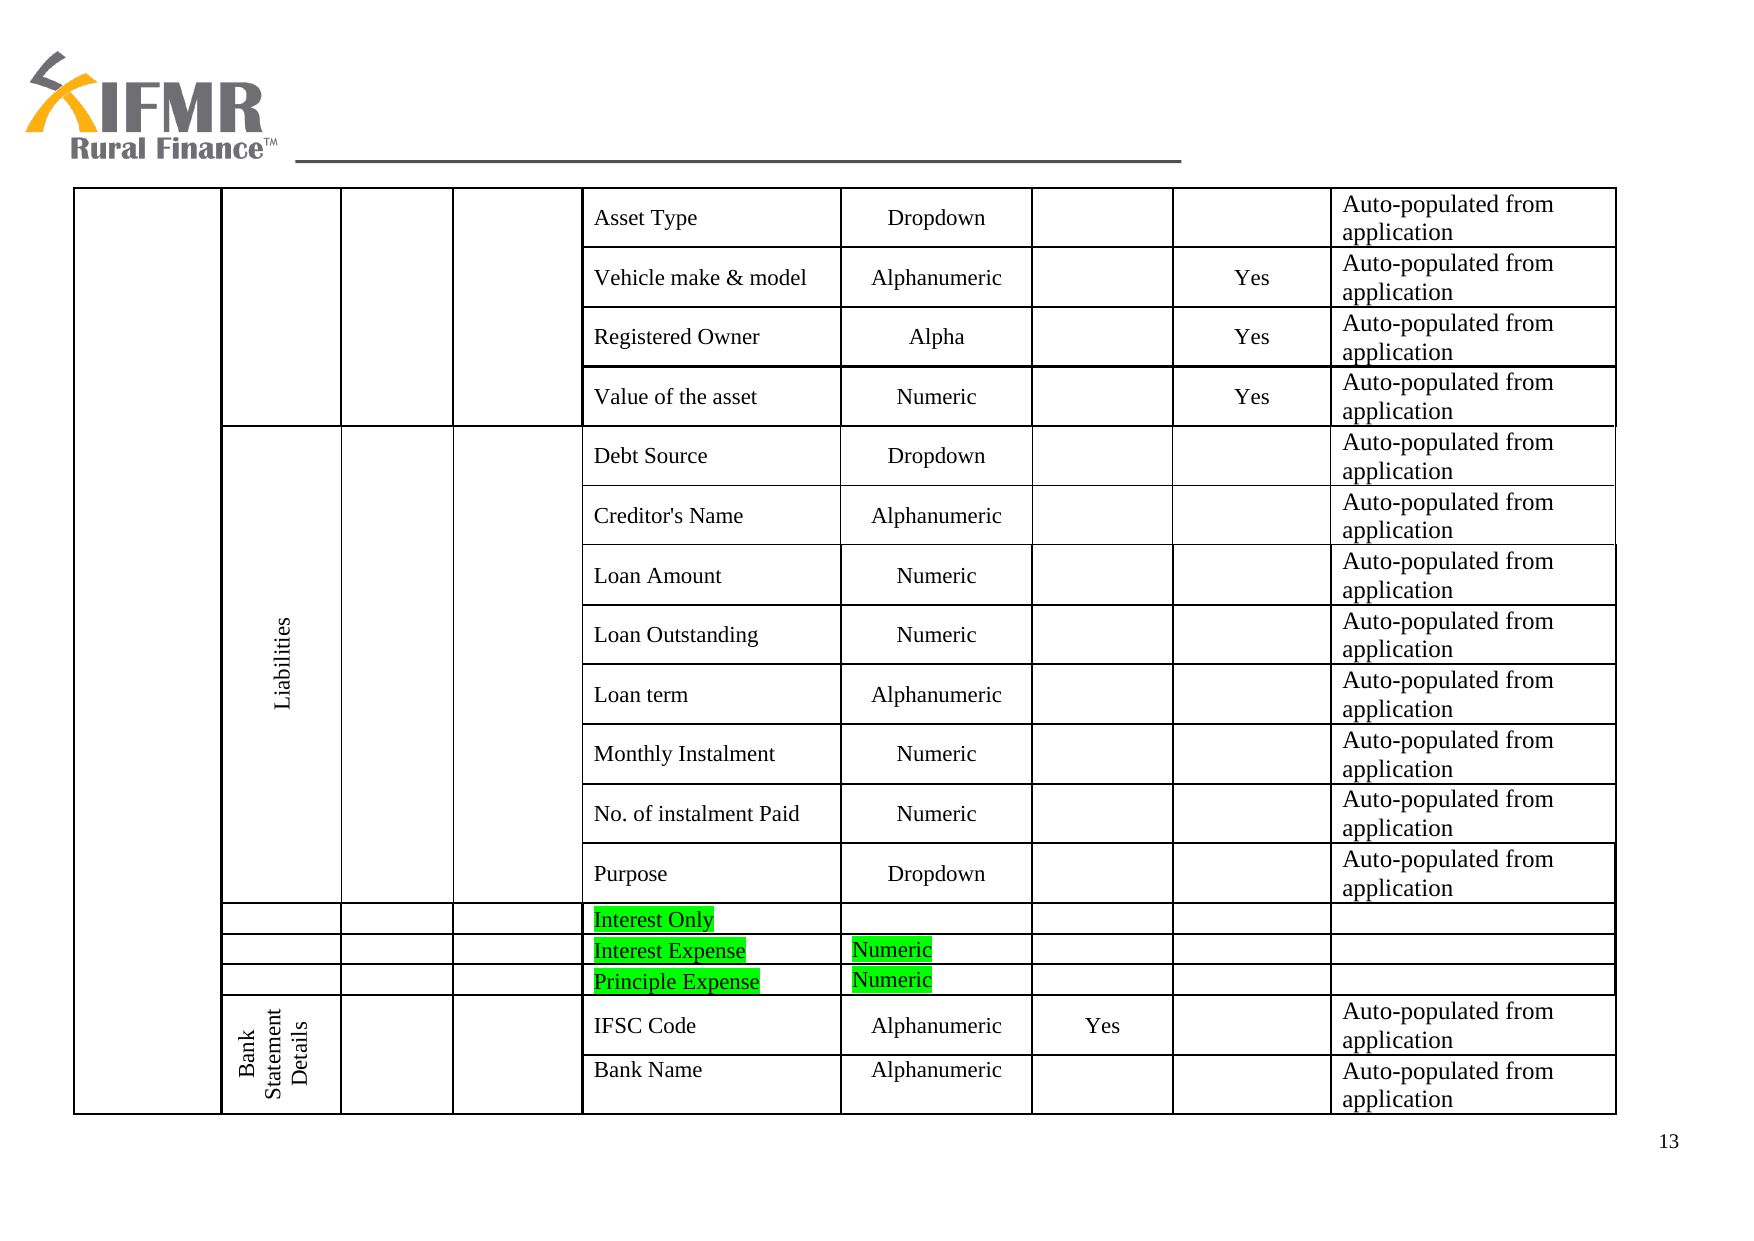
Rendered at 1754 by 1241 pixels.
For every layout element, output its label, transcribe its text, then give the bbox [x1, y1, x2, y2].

table_cell [1174, 965, 1330, 994]
table_cell [1332, 935, 1614, 963]
table_cell [1332, 965, 1614, 994]
table_cell Yes [1033, 996, 1172, 1054]
table_cell [1174, 725, 1330, 782]
table_cell Vehicle make & model [584, 248, 840, 306]
table_cell Auto-populated from application [1332, 996, 1615, 1054]
table_cell [1033, 785, 1172, 842]
table_cell Auto-populated from application [1332, 1056, 1615, 1113]
table_cell [1033, 248, 1172, 306]
table_cell Auto-populated from application [1332, 368, 1615, 425]
table_cell Interest Only [584, 904, 840, 932]
table_cell Yes [1174, 308, 1330, 365]
table_cell [1033, 368, 1172, 425]
table_cell Dropdown [841, 427, 1032, 484]
table_cell Numeric [842, 368, 1031, 425]
table_cell [1174, 665, 1330, 723]
table_cell [1033, 665, 1172, 723]
table_cell Alphanumeric [842, 996, 1031, 1054]
table_cell [1332, 904, 1614, 932]
table_cell [1174, 606, 1330, 663]
table_cell [342, 996, 452, 1113]
table_cell Numeric [842, 935, 1031, 963]
table_cell [1174, 996, 1330, 1054]
table_cell [1033, 904, 1172, 932]
table_cell Dropdown [842, 189, 1031, 246]
table_cell Principle Expense [584, 965, 840, 994]
table_cell [1033, 189, 1172, 246]
table_cell [1033, 606, 1172, 663]
table_cell Bank Statement Details [223, 996, 340, 1113]
table_cell Liabilities [223, 427, 341, 902]
table_cell Debt Source [583, 427, 840, 484]
table_cell [454, 427, 582, 902]
table_cell Auto-populated from application [1332, 665, 1615, 723]
table_cell [223, 965, 340, 994]
table_cell Purpose [583, 844, 840, 902]
table_cell [223, 904, 340, 932]
table_cell [1033, 844, 1172, 902]
table_cell IFSC Code [584, 996, 840, 1054]
table_cell Auto-populated from application [1331, 485, 1615, 544]
table_cell [342, 965, 452, 994]
table_cell [1033, 427, 1172, 484]
table_cell Registered Owner [584, 308, 840, 365]
table_cell [454, 965, 581, 994]
table_cell [342, 427, 453, 902]
table_cell Numeric [842, 725, 1031, 782]
table_cell Yes [1174, 368, 1330, 425]
picture [18, 45, 284, 166]
table_cell Auto-populated from application [1332, 844, 1614, 902]
table_cell [454, 996, 581, 1113]
table_cell Numeric [842, 545, 1031, 604]
table_cell [342, 935, 452, 963]
table_cell [1174, 904, 1330, 932]
table_cell Auto-populated from application [1332, 189, 1615, 246]
table_cell Auto-populated from application [1332, 248, 1615, 306]
table_cell [1173, 427, 1330, 484]
table_cell Alphanumeric [842, 1056, 1031, 1113]
table_cell [223, 935, 340, 963]
table_cell [1173, 486, 1330, 544]
table_cell [842, 904, 1031, 932]
table_cell Numeric [842, 606, 1031, 663]
table_cell [1033, 935, 1172, 963]
table_cell [1174, 545, 1330, 604]
table_cell Alphanumeric [842, 665, 1031, 723]
table_cell Asset Type [584, 189, 840, 246]
table_cell Value of the asset [584, 368, 840, 425]
table_cell Loan term [583, 665, 840, 723]
table_cell [1033, 965, 1172, 994]
table_cell Dropdown [842, 844, 1031, 902]
table_cell Alphanumeric [842, 248, 1031, 306]
table_cell Numeric [842, 785, 1031, 842]
table_cell [1033, 725, 1172, 782]
table_cell Bank Name [584, 1056, 840, 1113]
table_cell [1174, 189, 1330, 246]
table_cell Auto-populated from application [1332, 785, 1615, 842]
table_cell Auto-populated from application [1332, 606, 1615, 663]
table_cell Auto-populated from application [1332, 308, 1615, 365]
table_cell Creditor's Name [583, 486, 840, 544]
table_cell Loan Outstanding [583, 606, 840, 663]
table_cell [1033, 308, 1172, 365]
table_cell [1033, 545, 1172, 604]
table_cell Loan Amount [583, 545, 840, 604]
table_cell [454, 904, 581, 932]
table_cell [1174, 935, 1330, 963]
table_cell Auto-populated from application [1332, 544, 1615, 604]
table_cell Yes [1174, 248, 1330, 306]
table_cell [1033, 486, 1172, 544]
table_cell Auto-populated from application [1331, 425, 1615, 484]
table_cell Numeric [842, 965, 1031, 994]
table_cell Interest Expense [584, 935, 840, 963]
table_cell [342, 904, 452, 932]
table_cell Monthly Instalment [583, 725, 840, 782]
table_cell [454, 935, 581, 963]
table_cell Auto-populated from application [1332, 725, 1615, 782]
table_cell [1033, 1056, 1172, 1113]
table_cell No. of instalment Paid [583, 785, 840, 842]
table_cell [1174, 785, 1330, 842]
table_cell Alphanumeric [841, 486, 1032, 544]
table_cell [1174, 1056, 1330, 1113]
table_cell Alpha [842, 308, 1031, 365]
table_cell [1174, 844, 1330, 902]
